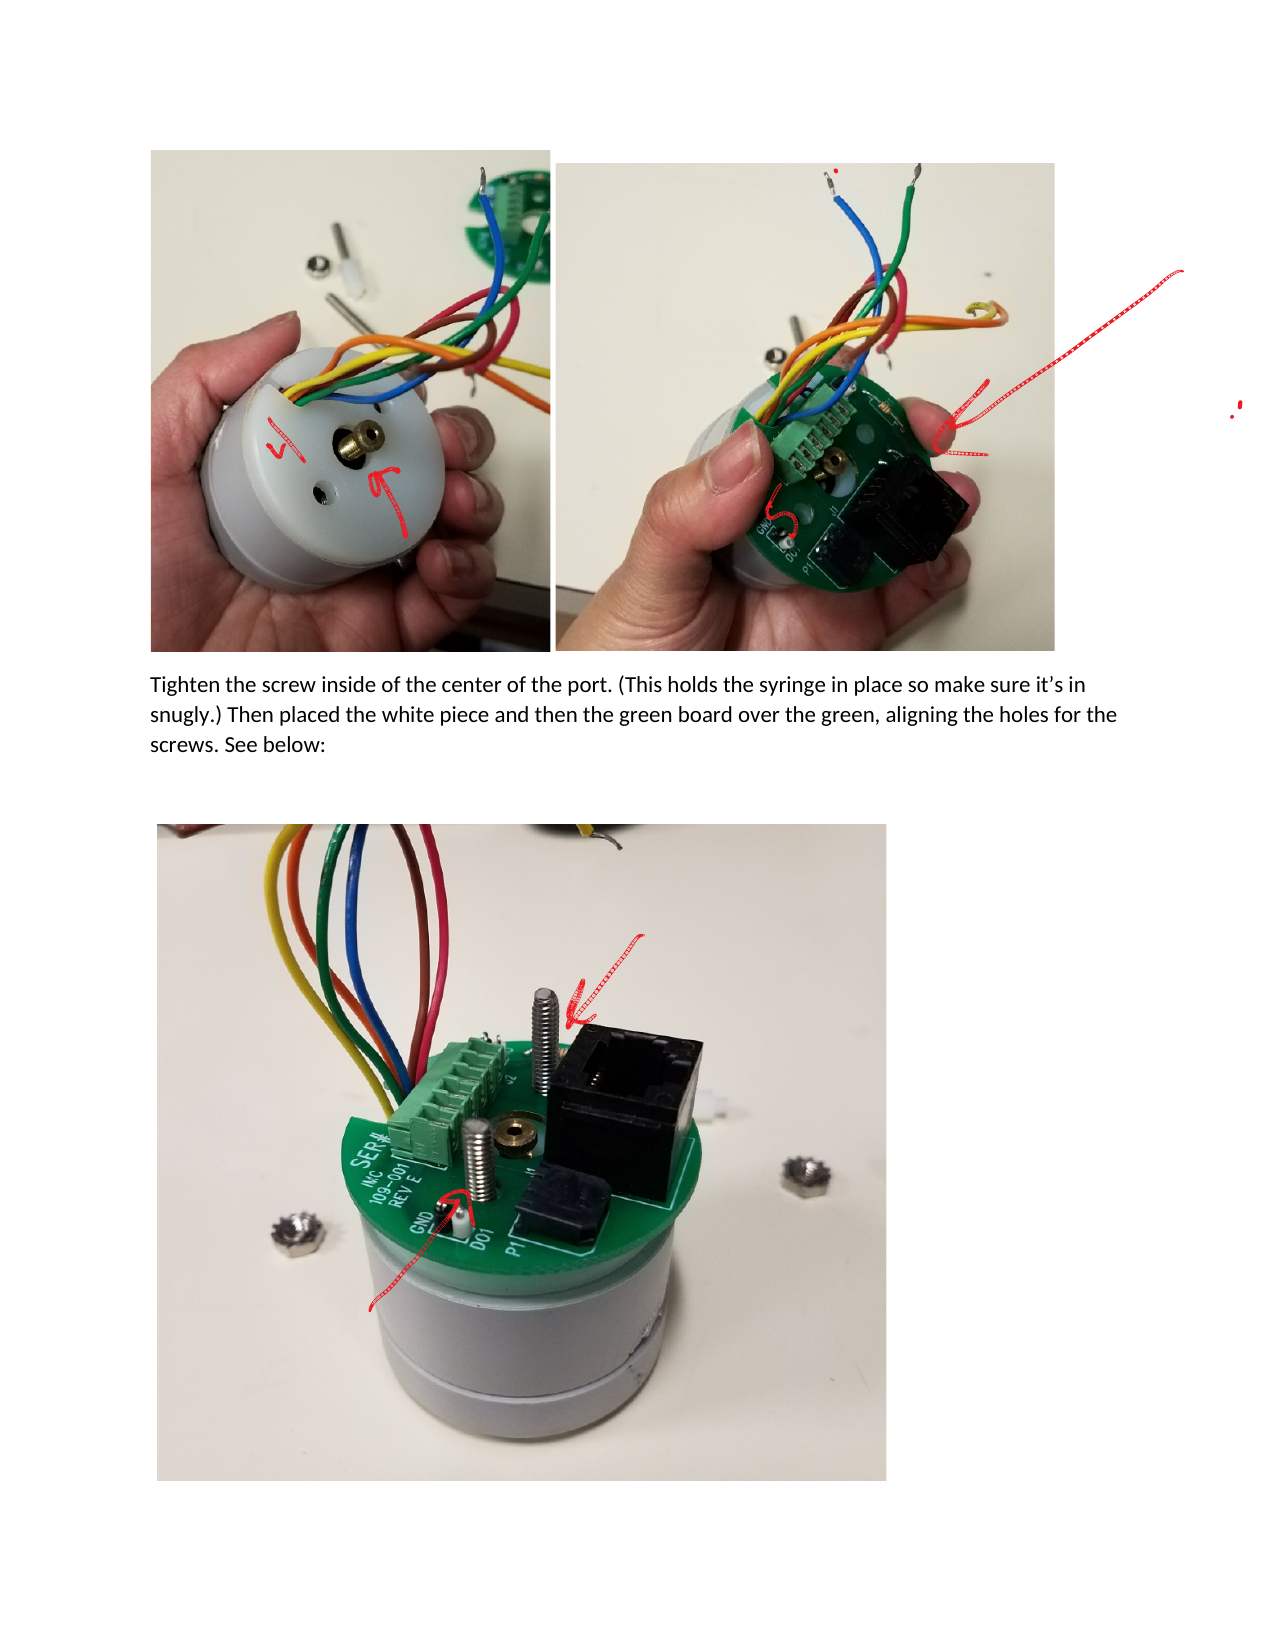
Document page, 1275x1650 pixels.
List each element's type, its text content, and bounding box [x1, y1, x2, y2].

picture [150, 150, 551, 652]
picture [555, 163, 1055, 651]
picture [157, 824, 887, 1481]
text Tighten the screw inside of the center of the port. (This holds the syringe in place so make sure it’s in snugly.) Then placed the white piece and then the green board over the green, aligning the holes for the screws. See below: [150, 670, 1125, 758]
